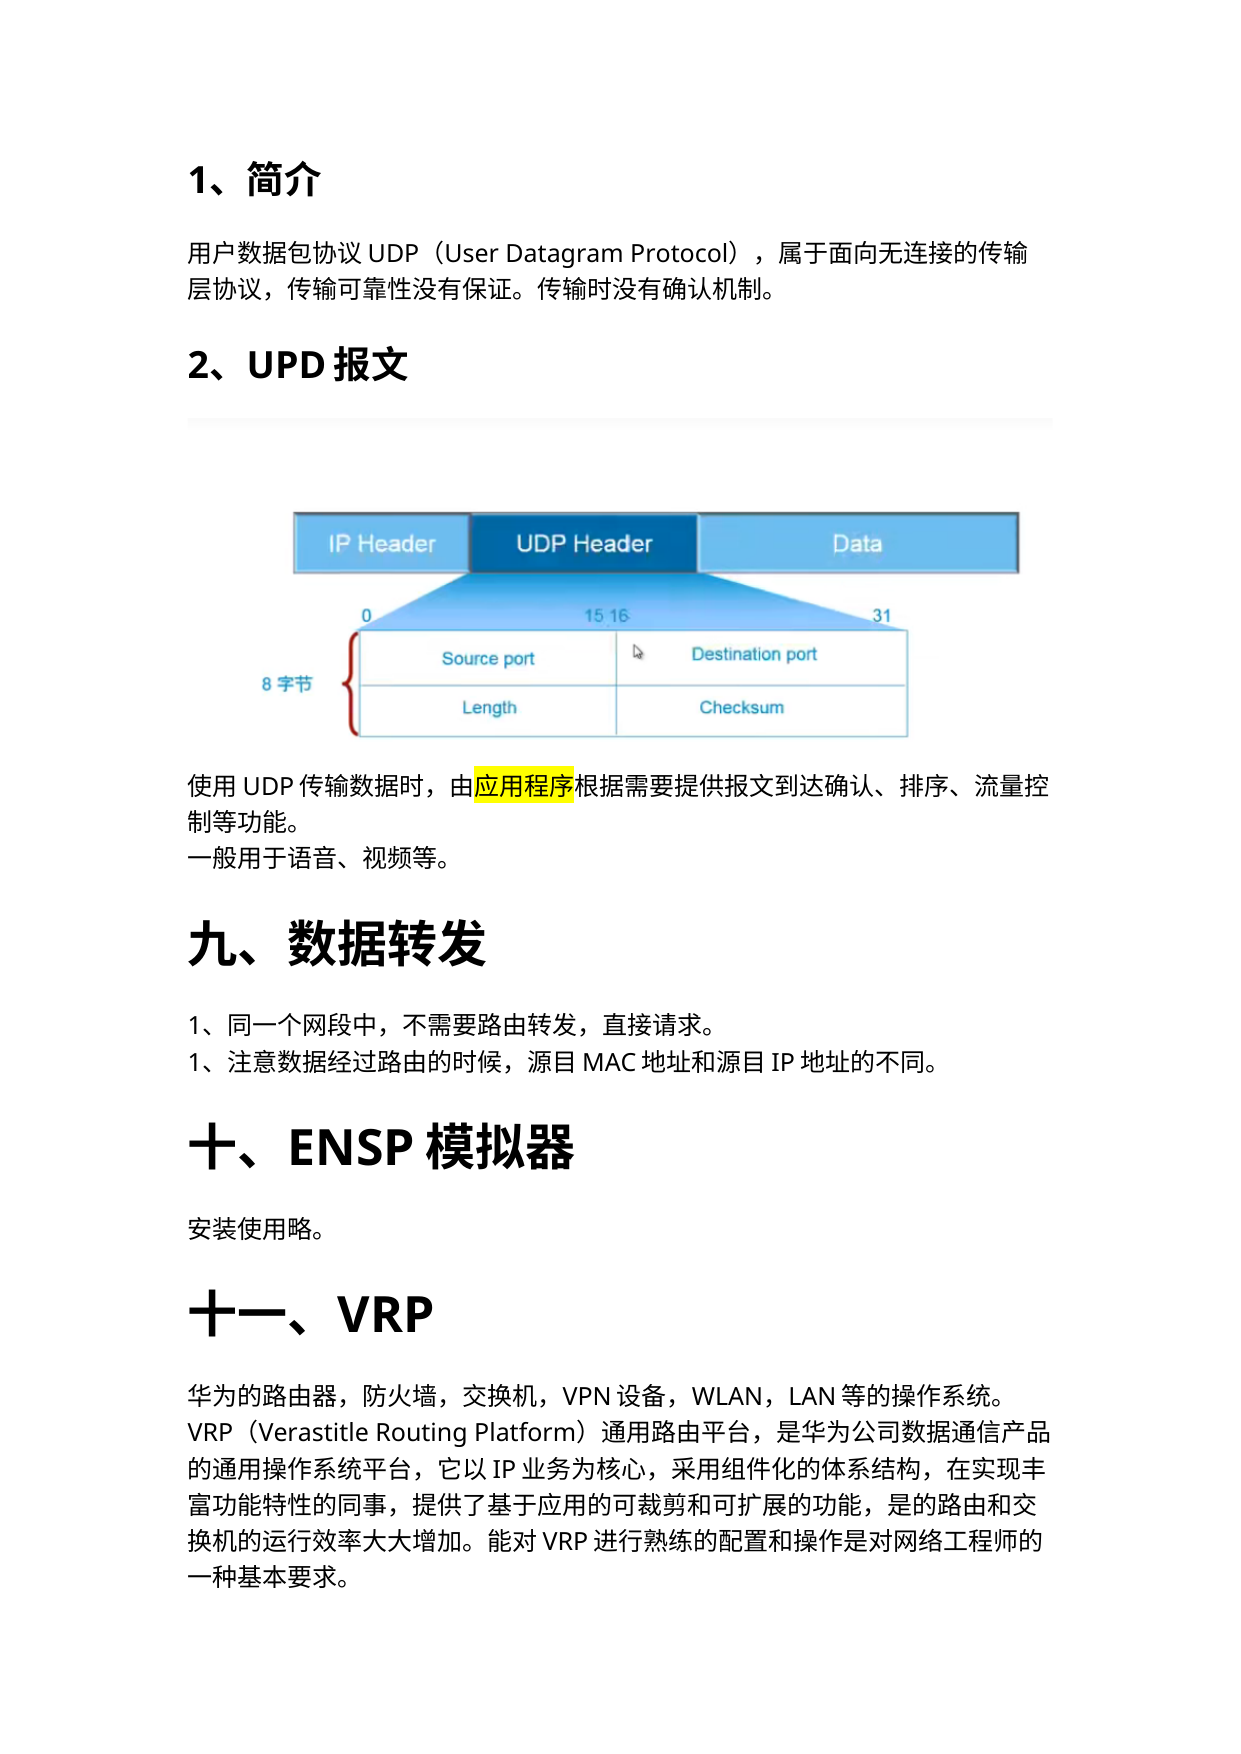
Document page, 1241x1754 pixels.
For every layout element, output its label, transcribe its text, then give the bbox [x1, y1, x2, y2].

subtitle 十、ENSP模拟器 [187, 1107, 1053, 1180]
text 华为的路由器，防火墙，交换机，VPN设备，WLAN，LAN等的操作系统。 [187, 1377, 1053, 1413]
text 一般用于语音、视频等。 [187, 839, 1053, 875]
picture [187, 418, 1053, 767]
text 1、同一个网段中，不需要路由转发，直接请求。 [187, 1006, 1053, 1042]
subtitle 2、UPD报文 [187, 335, 1053, 390]
subtitle 九、数据转发 [187, 904, 1053, 977]
text 安装使用略。 [187, 1209, 1053, 1246]
text 1、注意数据经过路由的时候，源目MAC地址和源目IP地址的不同。 [187, 1042, 1053, 1078]
text VRP（Verastitle Routing Platform）通用路由平台，是华为公司数据通信产品的通用操作系统平台，它以IP业务为核心，采用组件化的体系结构，在实现丰富功能特性的同事，提供了基于应用的可裁剪和可扩展的功能，是的路由和交换机的运行效率大大增加。能对VRP进行熟练的配置和操作是对网络工程师的一种基本要求。 [187, 1413, 1053, 1594]
subtitle 十一、VRP [187, 1275, 1053, 1347]
text 使用UDP传输数据时，由应用程序根据需要提供报文到达确认、排序、流量控制等功能。 [187, 767, 1053, 839]
subtitle 1、简介 [187, 150, 1053, 204]
text 用户数据包协议UDP（User Datagram Protocol），属于面向无连接的传输层协议，传输可靠性没有保证。传输时没有确认机制。 [187, 234, 1053, 306]
